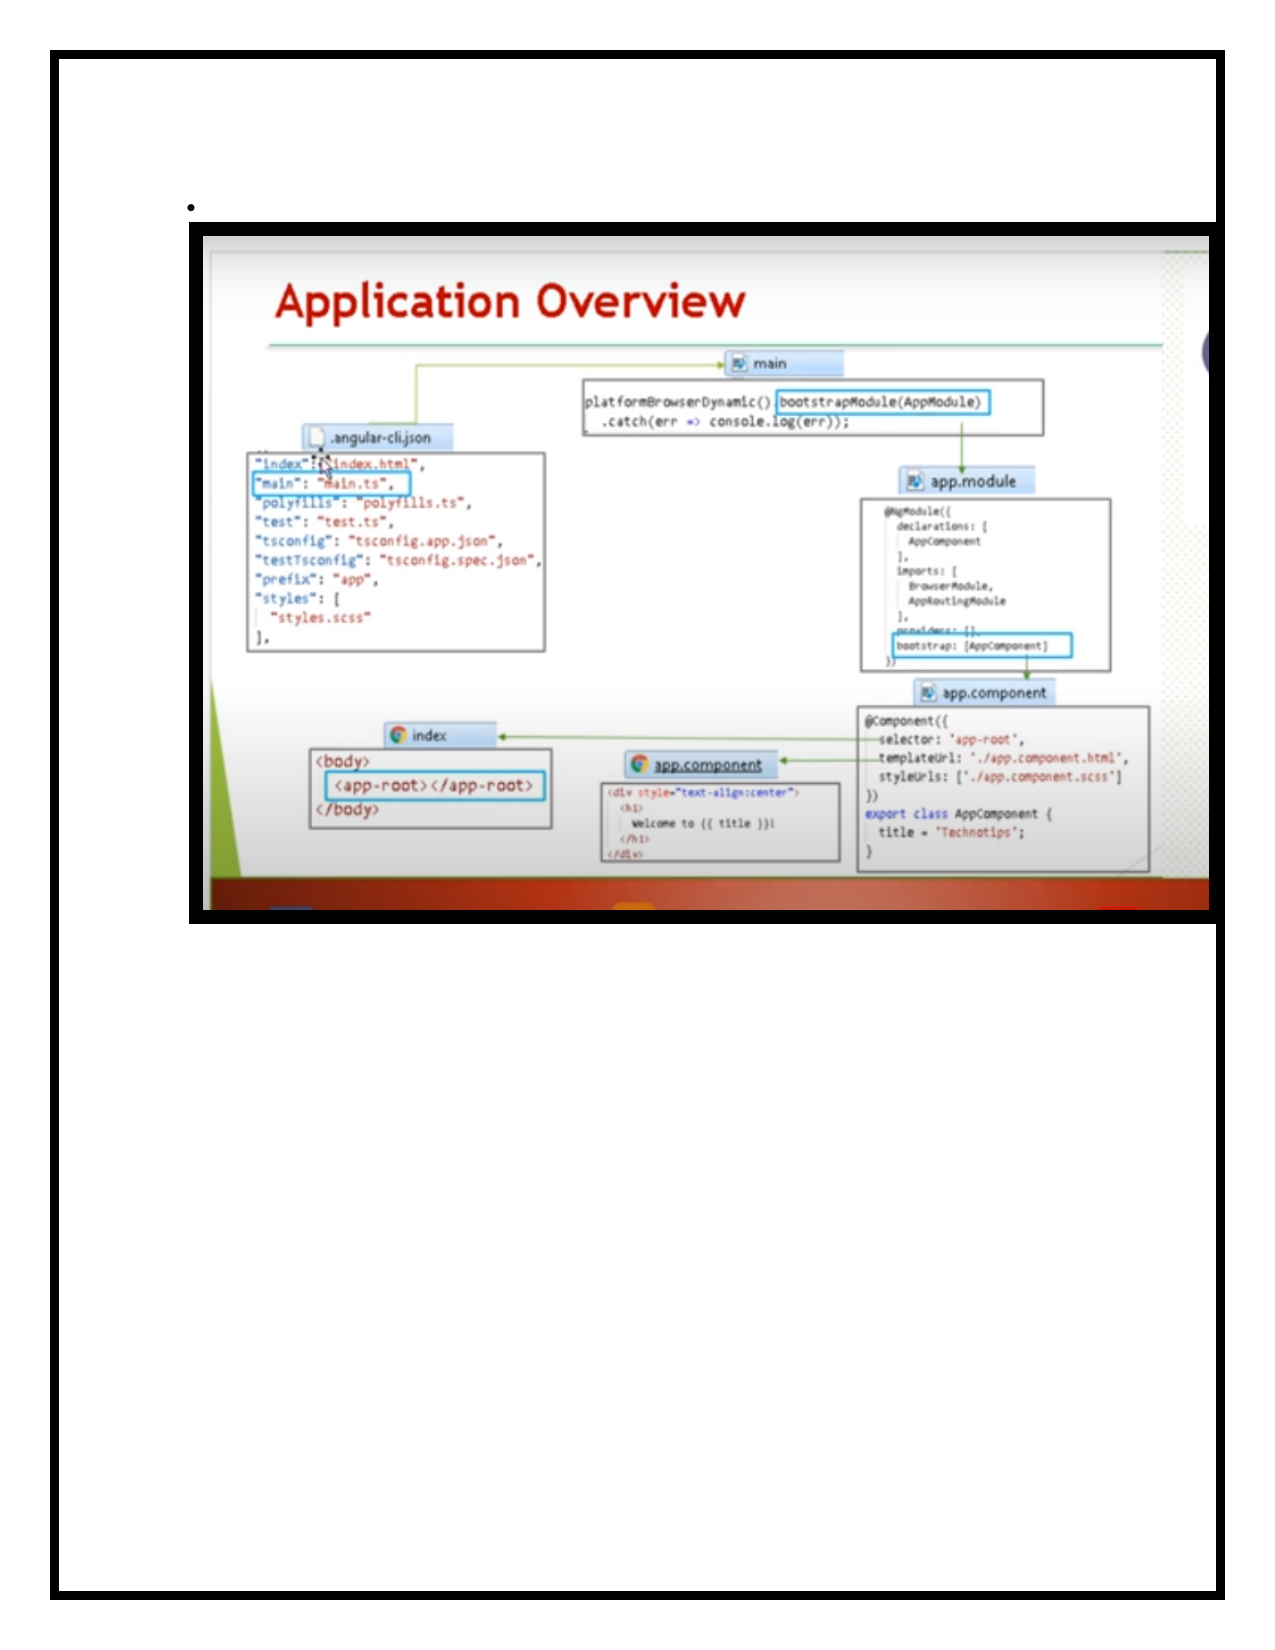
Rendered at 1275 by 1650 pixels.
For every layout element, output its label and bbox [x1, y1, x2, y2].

picture [203, 236, 1209, 910]
